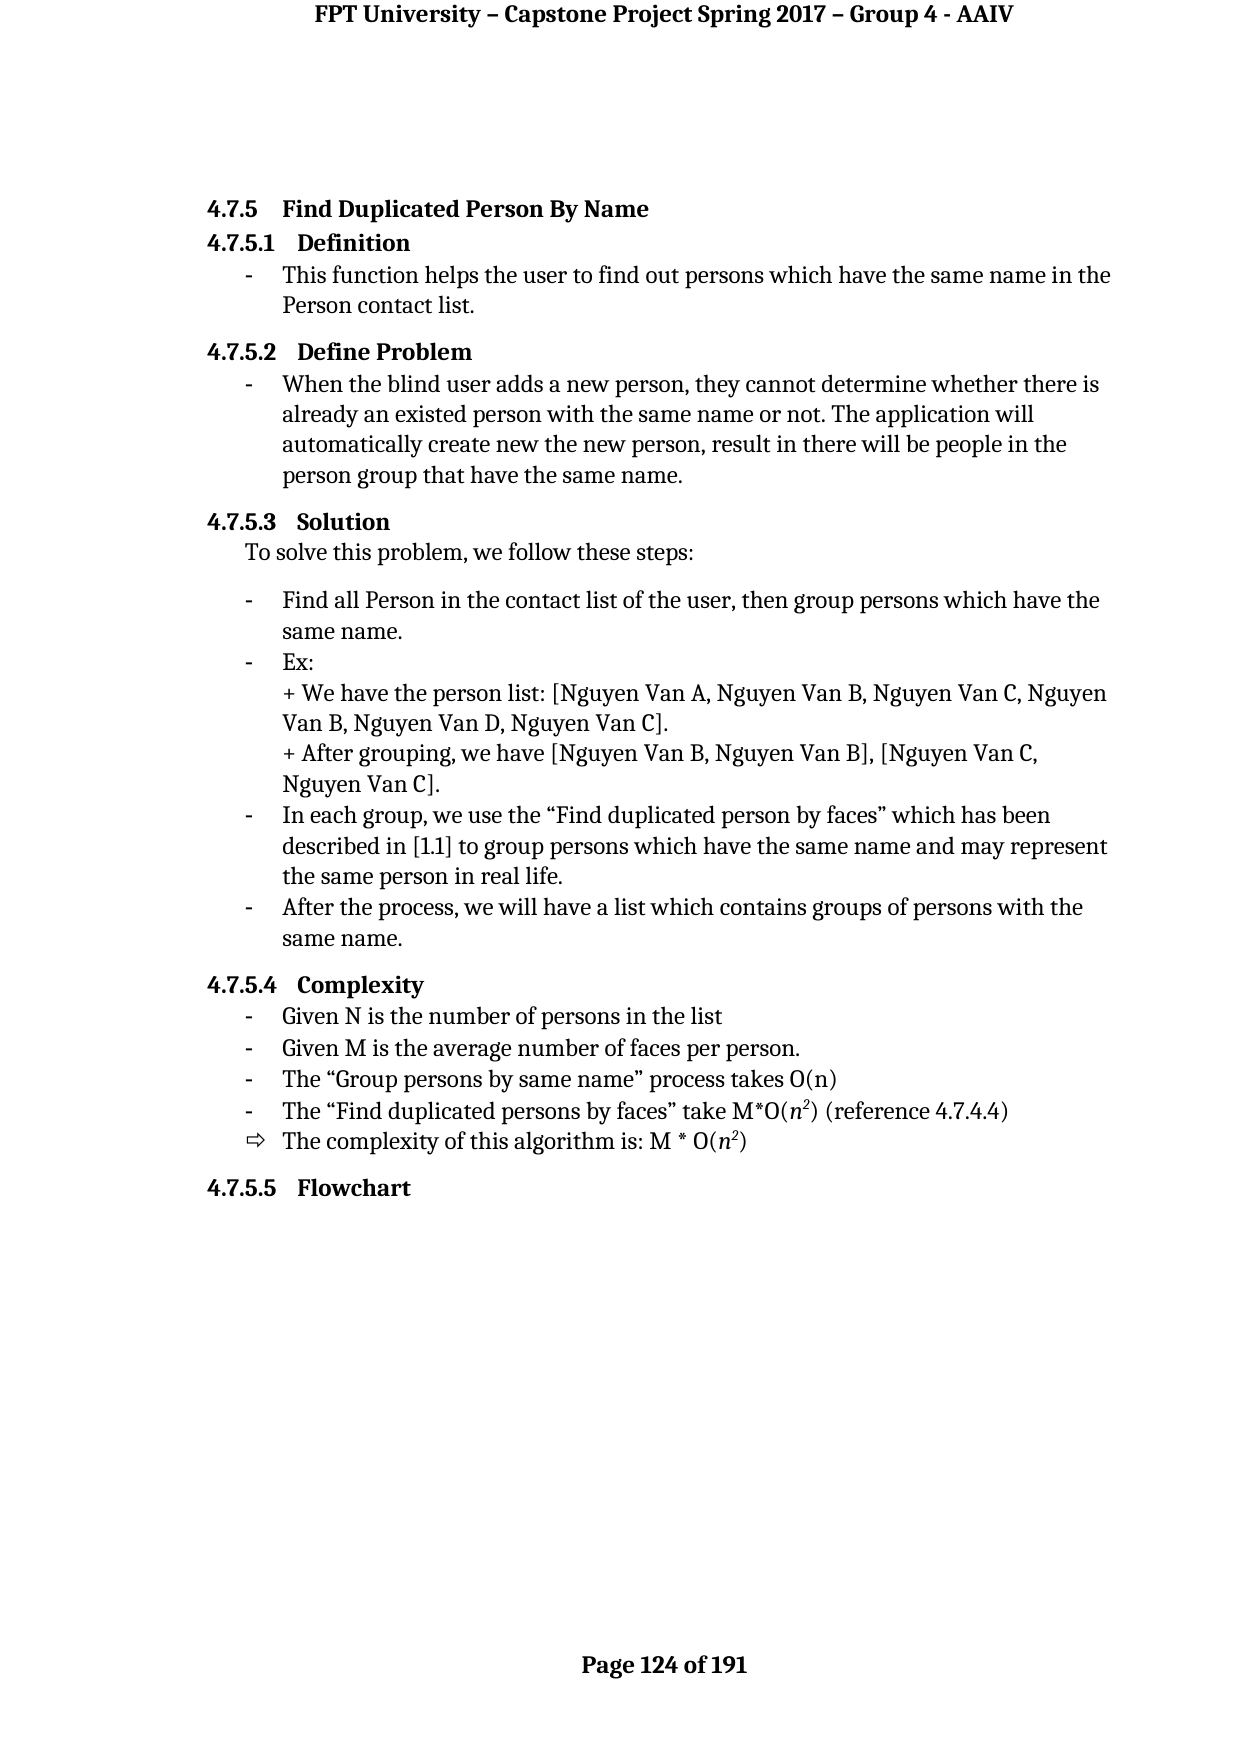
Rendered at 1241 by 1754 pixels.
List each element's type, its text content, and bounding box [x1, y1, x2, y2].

subtitle Define Problem [207, 338, 1122, 367]
list The “Group persons by same name” process takes O(n) [244, 1064, 1122, 1094]
list The complexity of this algorithm is: M * O(n2) [244, 1127, 1122, 1156]
list Ex: [244, 647, 1122, 677]
subtitle Solution [207, 508, 1122, 537]
list After the process, we will have a list which contains groups of persons with the same name. [244, 892, 1122, 952]
list The “Find duplicated persons by faces” take M*O(n2) (reference 4.7.4.4) [244, 1096, 1122, 1125]
list In each group, we use the “Find duplicated person by faces” which has been described in [1.1] to group persons which have the same name and may represent the same person in real life. [244, 800, 1122, 891]
list + We have the person list: [Nguyen Van A, Nguyen Van B, Nguyen Van C, Nguyen Van B, Nguyen Van D, Nguyen Van C]. [282, 678, 1122, 738]
subtitle Find Duplicated Person By Name [207, 195, 1122, 223]
list When the blind user adds a new person, they cannot determine whether there is already an existed person with the same name or not. The application will automatically create new the new person, result in there will be people in the person group that have the same name. [244, 368, 1122, 489]
list This function helps the user to find out persons which have the same name in the Person contact list. [244, 260, 1122, 320]
list Find all Person in the contact list of the user, then group persons which have the same name. [244, 585, 1122, 645]
list + After grouping, we have [Nguyen Van B, Nguyen Van B], [Nguyen Van C, Nguyen Van C]. [282, 739, 1122, 798]
subtitle Complexity [207, 971, 1122, 999]
list Given M is the average number of faces per person. [244, 1033, 1122, 1062]
list Given N is the number of persons in the list [244, 1001, 1122, 1031]
subtitle Flowchart [207, 1174, 1122, 1203]
subtitle Definition [207, 229, 1122, 258]
text To solve this problem, we follow these steps: [207, 538, 1122, 567]
